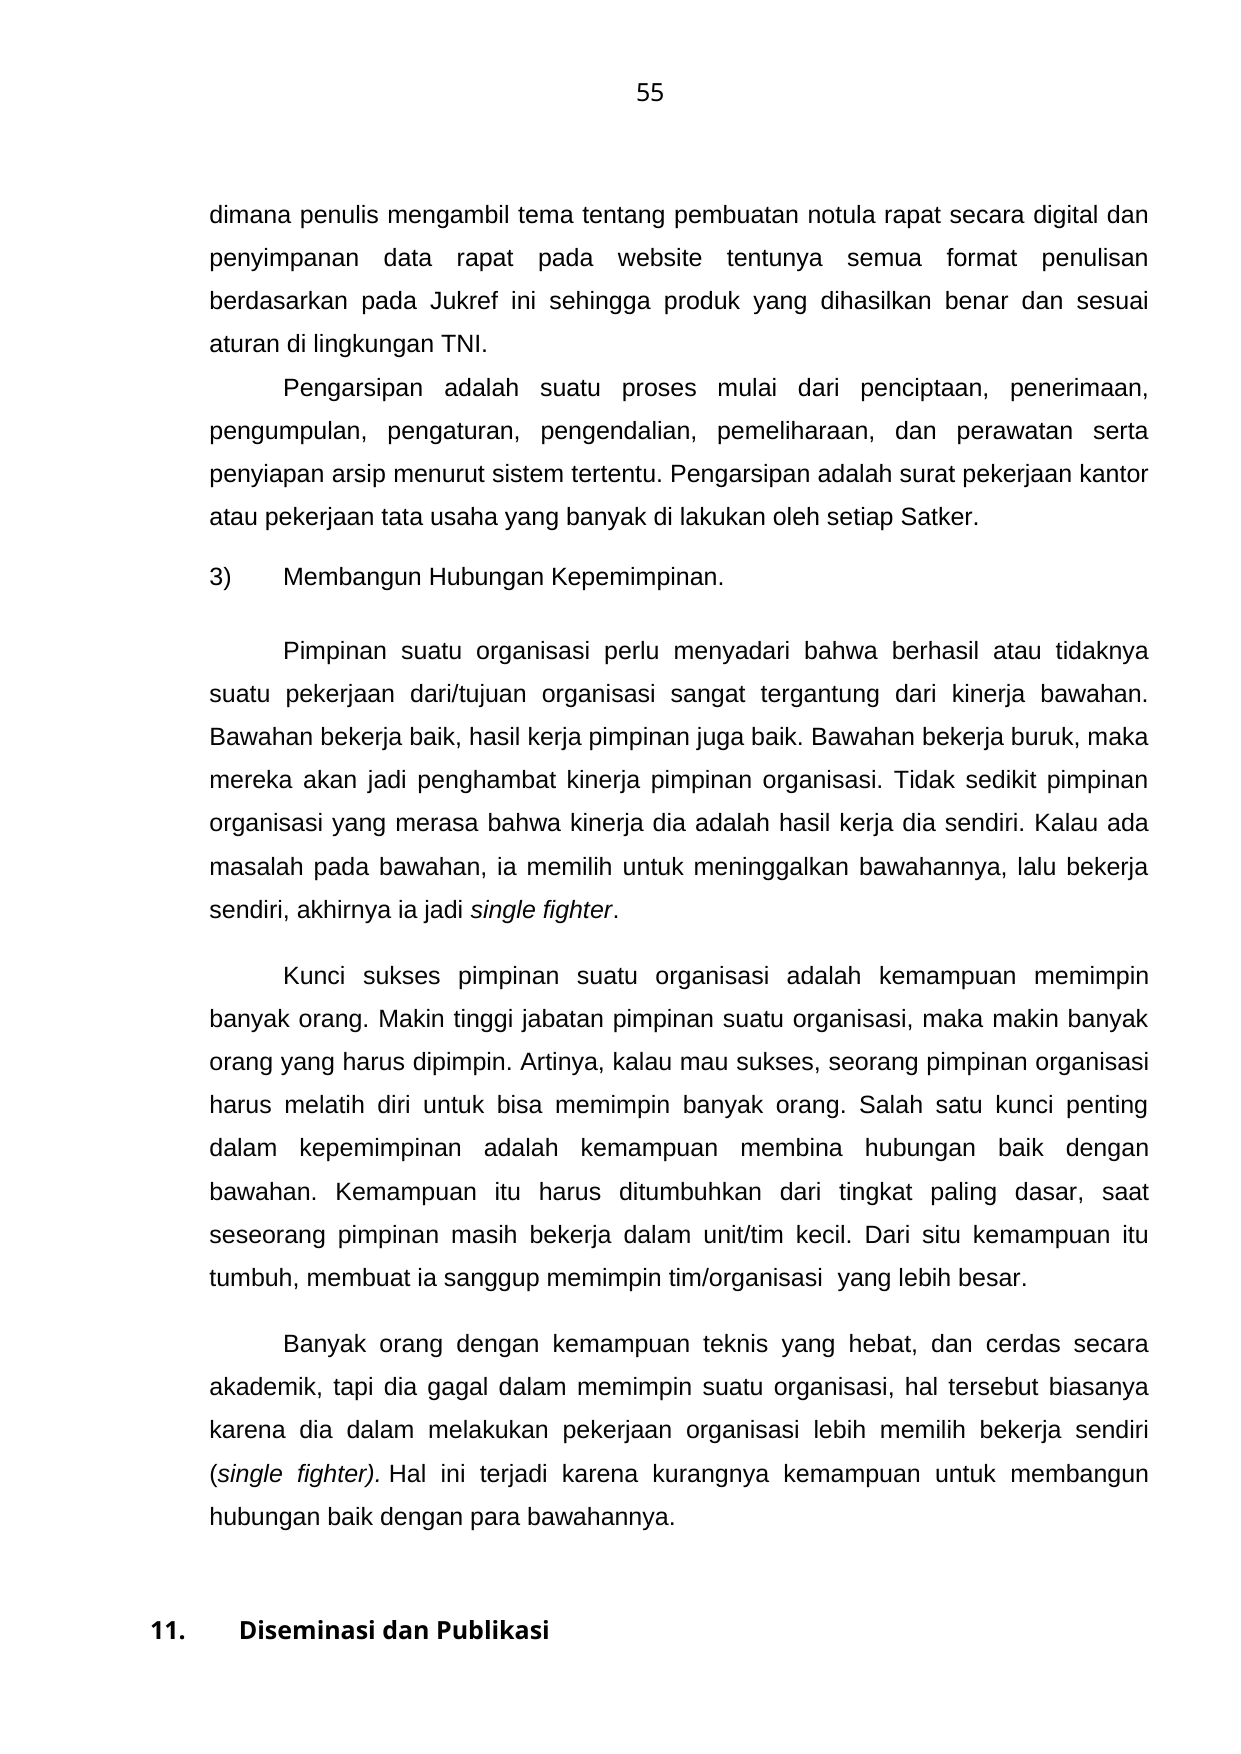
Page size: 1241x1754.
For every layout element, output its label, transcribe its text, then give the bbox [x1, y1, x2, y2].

text Kunci sukses pimpinan suatu organisasi adalah kemampuan memimpin banyak orang. Makin tinggi jabatan pimpinan suatu organisasi, maka makin banyak orang yang harus dipimpin. Artinya, kalau mau sukses, seorang pimpinan organisasi harus melatih diri untuk bisa memimpin banyak orang. Salah satu kunci penting dalam kepemimpinan adalah kemampuan membina hubungan baik dengan bawahan. Kemampuan itu harus ditumbuhkan dari tingkat paling dasar, saat seseorang pimpinan masih bekerja dalam unit/tim kecil. Dari situ kemampuan itu tumbuh, membuat ia sanggup memimpin tim/organisasi yang lebih besar. [209, 961, 1150, 1292]
text Pengarsipan adalah suatu proses mulai dari penciptaan, penerimaan, pengumpulan, pengaturan, pengendalian, pemeliharaan, dan perawatan serta penyiapan arsip menurut sistem tertentu. Pengarsipan adalah surat pekerjaan kantor atau pekerjaan tata usaha yang banyak di lakukan oleh setiap Satker. [209, 372, 1150, 531]
text Pimpinan suatu organisasi perlu menyadari bahwa berhasil atau tidaknya suatu pekerjaan dari/tujuan organisasi sangat tergantung dari kinerja bawahan. Bawahan bekerja baik, hasil kerja pimpinan juga baik. Bawahan bekerja buruk, maka mereka akan jadi penghambat kinerja pimpinan organisasi. Tidak sedikit pimpinan organisasi yang merasa bahwa kinerja dia adalah hasil kerja dia sendiri. Kalau ada masalah pada bawahan, ia memilih untuk meninggalkan bawahannya, lalu bekerja sendiri, akhirnya ia jadi single fighter. [209, 636, 1150, 923]
list Membangun Hubungan Kepemimpinan. [209, 562, 1150, 590]
text Banyak orang dengan kemampuan teknis yang hebat, dan cerdas secara akademik, tapi dia gagal dalam memimpin suatu organisasi, hal tersebut biasanya karena dia dalam melakukan pekerjaan organisasi lebih memilih bekerja sendiri (single fighter). Hal ini terjadi karena kurangnya kemampuan untuk membangun hubungan baik dengan para bawahannya. [209, 1329, 1150, 1530]
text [209, 200, 1150, 358]
text 11. Diseminasi dan Publikasi [150, 1612, 1150, 1647]
